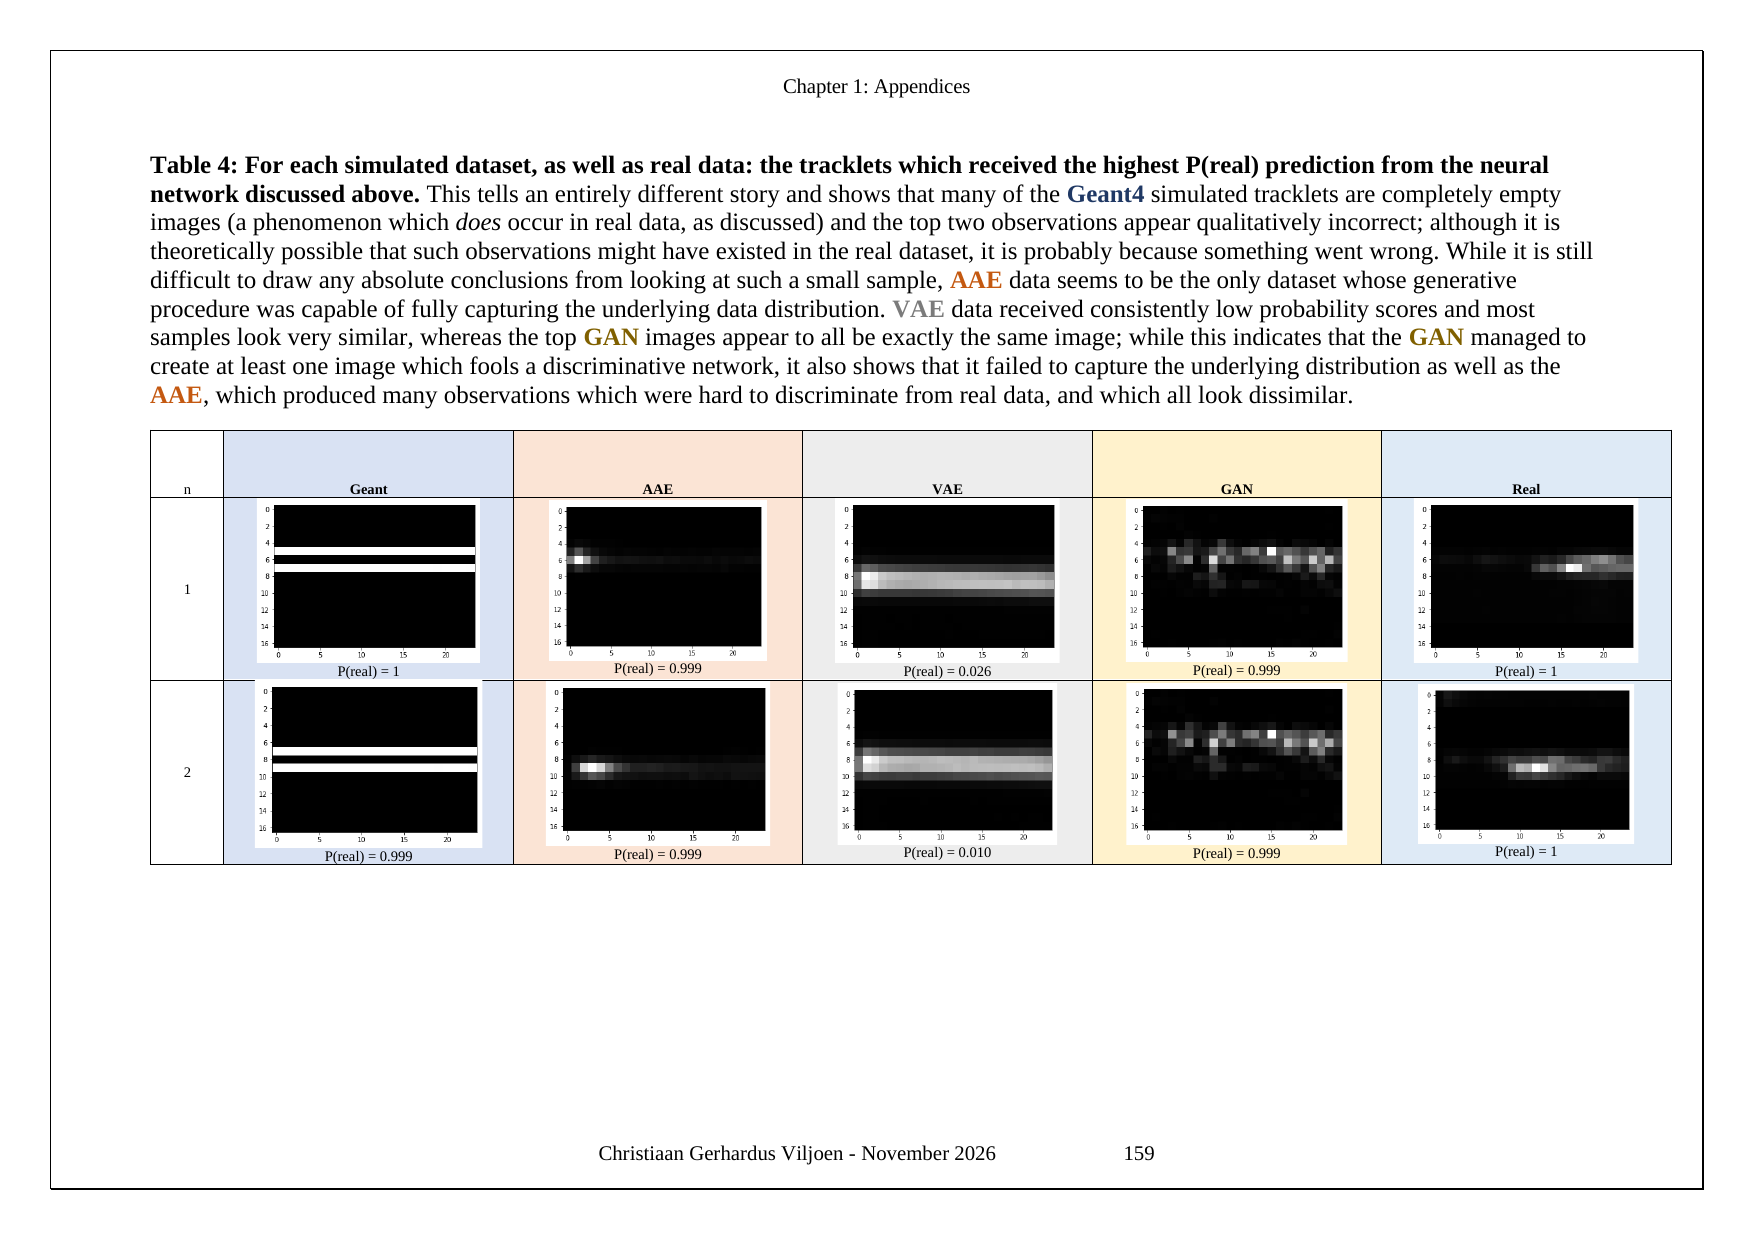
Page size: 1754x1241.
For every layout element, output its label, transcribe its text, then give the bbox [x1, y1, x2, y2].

picture [835, 498, 1060, 663]
table_cell P(real) = 0.999 [1093, 681, 1381, 864]
table_header GAN [1093, 431, 1381, 497]
table_header Geant [224, 431, 513, 497]
table_header AAE [514, 431, 802, 497]
picture [254, 680, 483, 848]
table_cell 1 [151, 498, 223, 679]
picture [549, 500, 767, 661]
table_cell 2 [151, 681, 223, 864]
table_cell P(real) = 1 [1382, 498, 1671, 679]
table_cell P(real) = 0.010 [803, 681, 1092, 864]
picture [1125, 499, 1348, 662]
table_cell P(real) = 1 [1382, 681, 1671, 864]
picture [1126, 683, 1348, 845]
table_cell P(real) = 0.999 [514, 498, 802, 679]
table_header n [151, 431, 223, 497]
table_cell P(real) = 0.999 [224, 681, 513, 864]
table_header VAE [803, 431, 1092, 497]
picture [837, 683, 1058, 845]
picture [256, 498, 480, 663]
table_header Real [1382, 431, 1671, 497]
table_cell P(real) = 0.999 [514, 681, 802, 864]
table_cell P(real) = 0.026 [803, 498, 1092, 679]
picture [1418, 684, 1635, 844]
picture [545, 681, 771, 846]
table_cell P(real) = 0.999 [1093, 498, 1381, 679]
table_cell P(real) = 1 [224, 498, 513, 679]
picture [1413, 498, 1639, 663]
